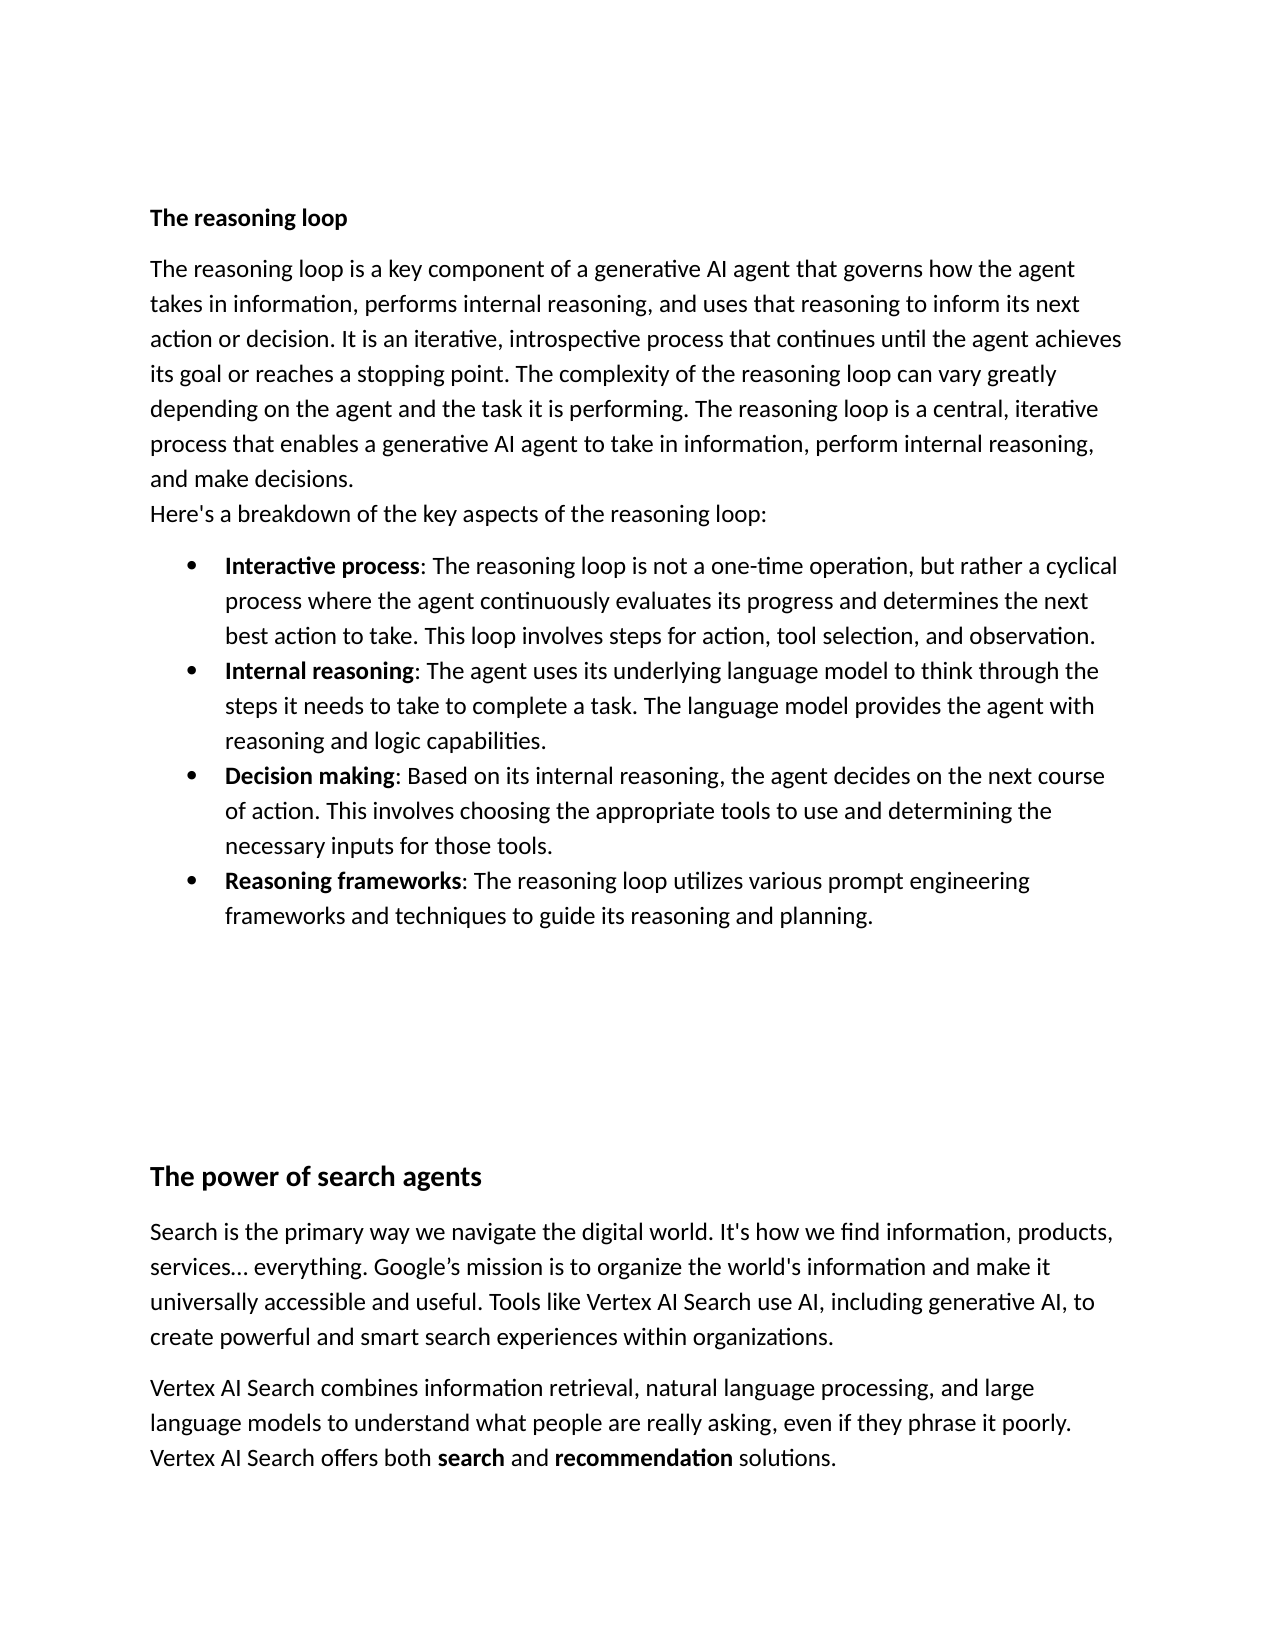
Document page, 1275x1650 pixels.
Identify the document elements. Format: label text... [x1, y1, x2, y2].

list Reasoning frameworks: The reasoning loop utilizes various prompt engineering frameworks and techniques to guide its reasoning and planning. [187, 865, 1125, 931]
text The reasoning loop [150, 202, 1125, 232]
list Interactive process: The reasoning loop is not a one-time operation, but rather a cyclical process where the agent continuously evaluates its progress and determines the next best action to take. This loop involves steps for action, tool selection, and observation. [187, 550, 1125, 651]
list Internal reasoning: The agent uses its underlying language model to think through the steps it needs to take to complete a task. The language model provides the agent with reasoning and logic capabilities. [187, 655, 1125, 756]
list Decision making: Based on its internal reasoning, the agent decides on the next course of action. This involves choosing the appropriate tools to use and determining the necessary inputs for those tools. [187, 760, 1125, 861]
text Search is the primary way we navigate the digital world. It's how we find information, products, services… everything. Google’s mission is to organize the world's information and make it universally accessible and useful. Tools like Vertex AI Search use AI, including generative AI, to create powerful and smart search experiences within organizations. [150, 1216, 1125, 1351]
text The reasoning loop is a key component of a generative AI agent that governs how the agent takes in information, performs internal reasoning, and uses that reasoning to inform its next action or decision. It is an iterative, introspective process that continues until the agent achieves its goal or reaches a stopping point. The complexity of the reasoning loop can vary greatly depending on the agent and the task it is performing. The reasoning loop is a central, iterative process that enables a generative AI agent to take in information, perform internal reasoning, and make decisions. Here's a breakdown of the key aspects of the reasoning loop: [150, 253, 1125, 529]
text Vertex AI Search combines information retrieval, natural language processing, and large language models to understand what people are really asking, even if they phrase it poorly. Vertex AI Search offers both search and recommendation solutions. [150, 1373, 1125, 1473]
text The power of search agents [150, 1158, 1125, 1194]
